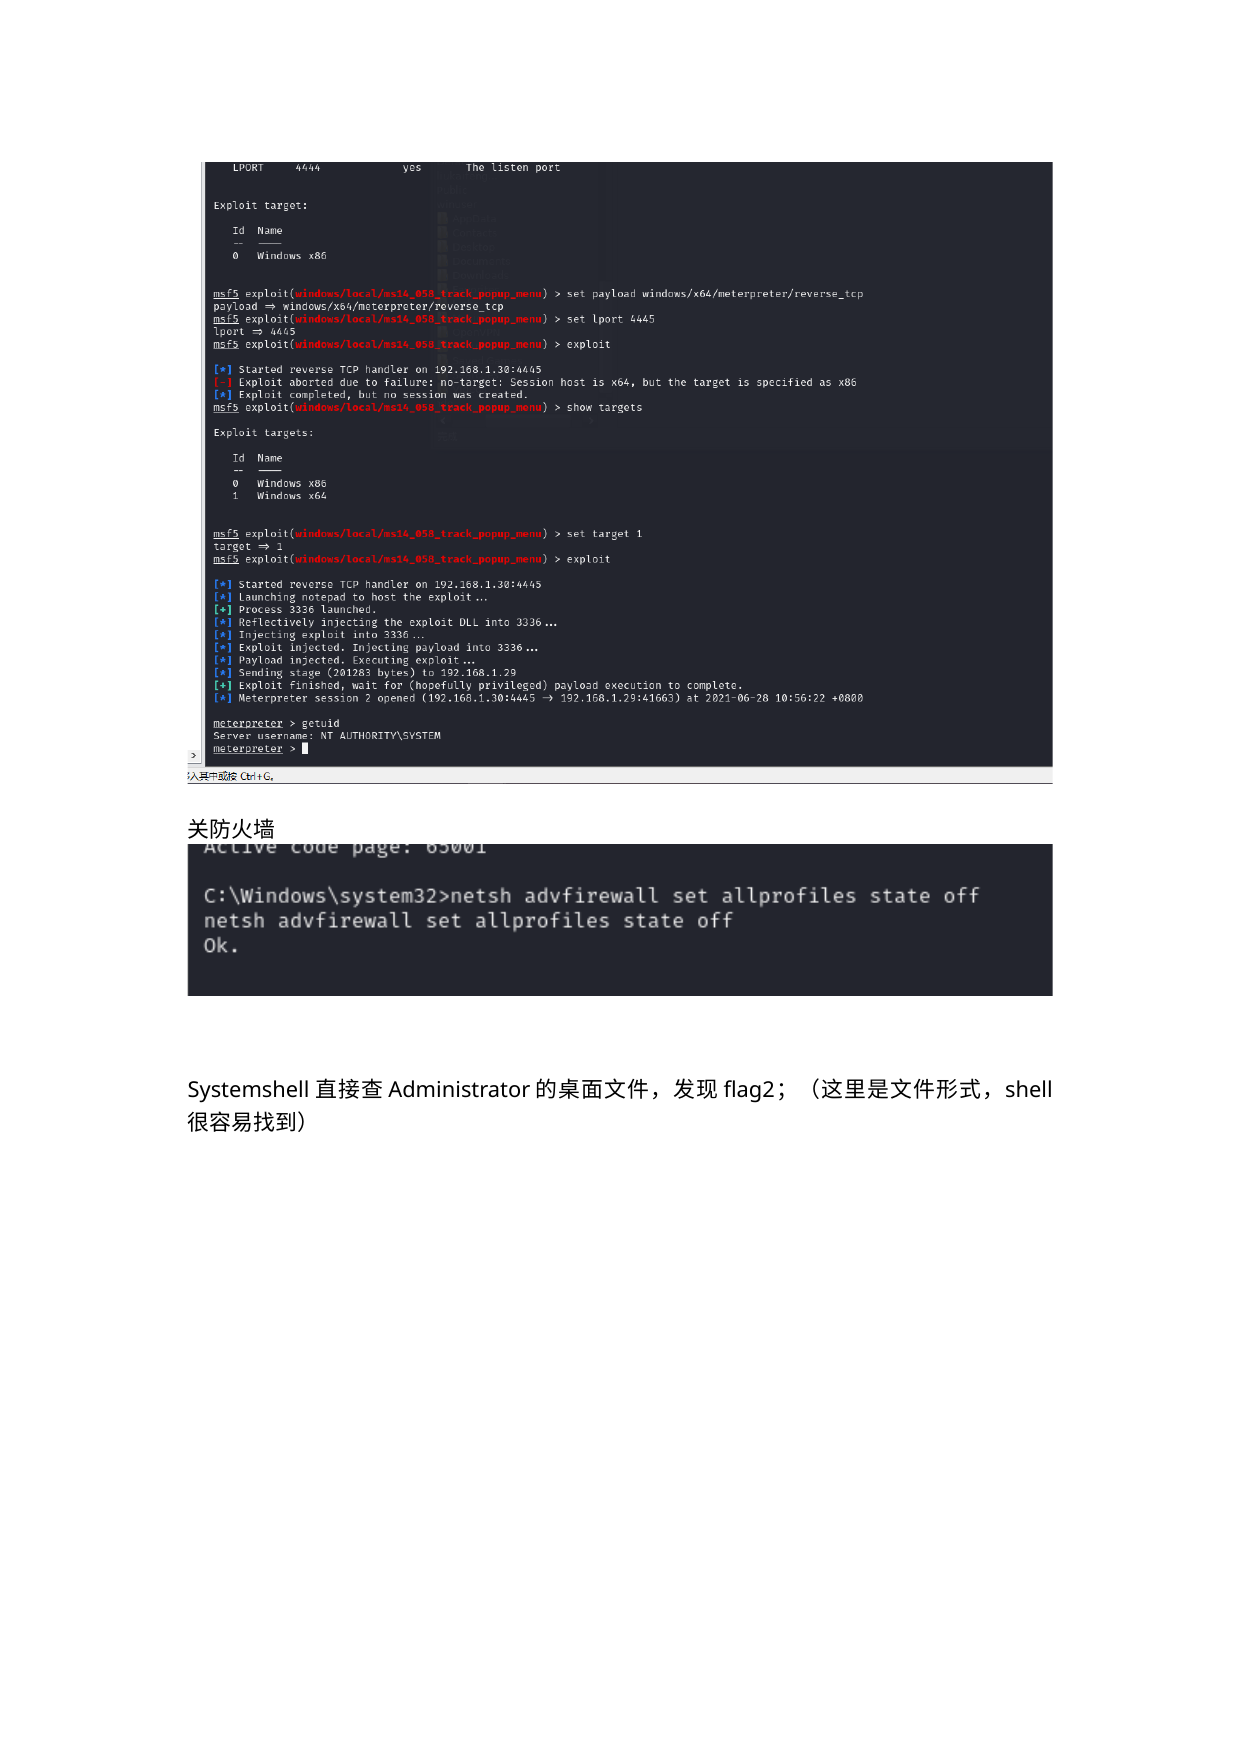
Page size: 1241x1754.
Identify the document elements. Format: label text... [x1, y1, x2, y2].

text 关防火墙 [187, 812, 1053, 844]
picture [187, 162, 1053, 784]
text Systemshell直接查Administrator的桌面文件，发现flag2；（这里是文件形式，shell很容易找到） [187, 1072, 1053, 1137]
picture [187, 844, 1053, 996]
